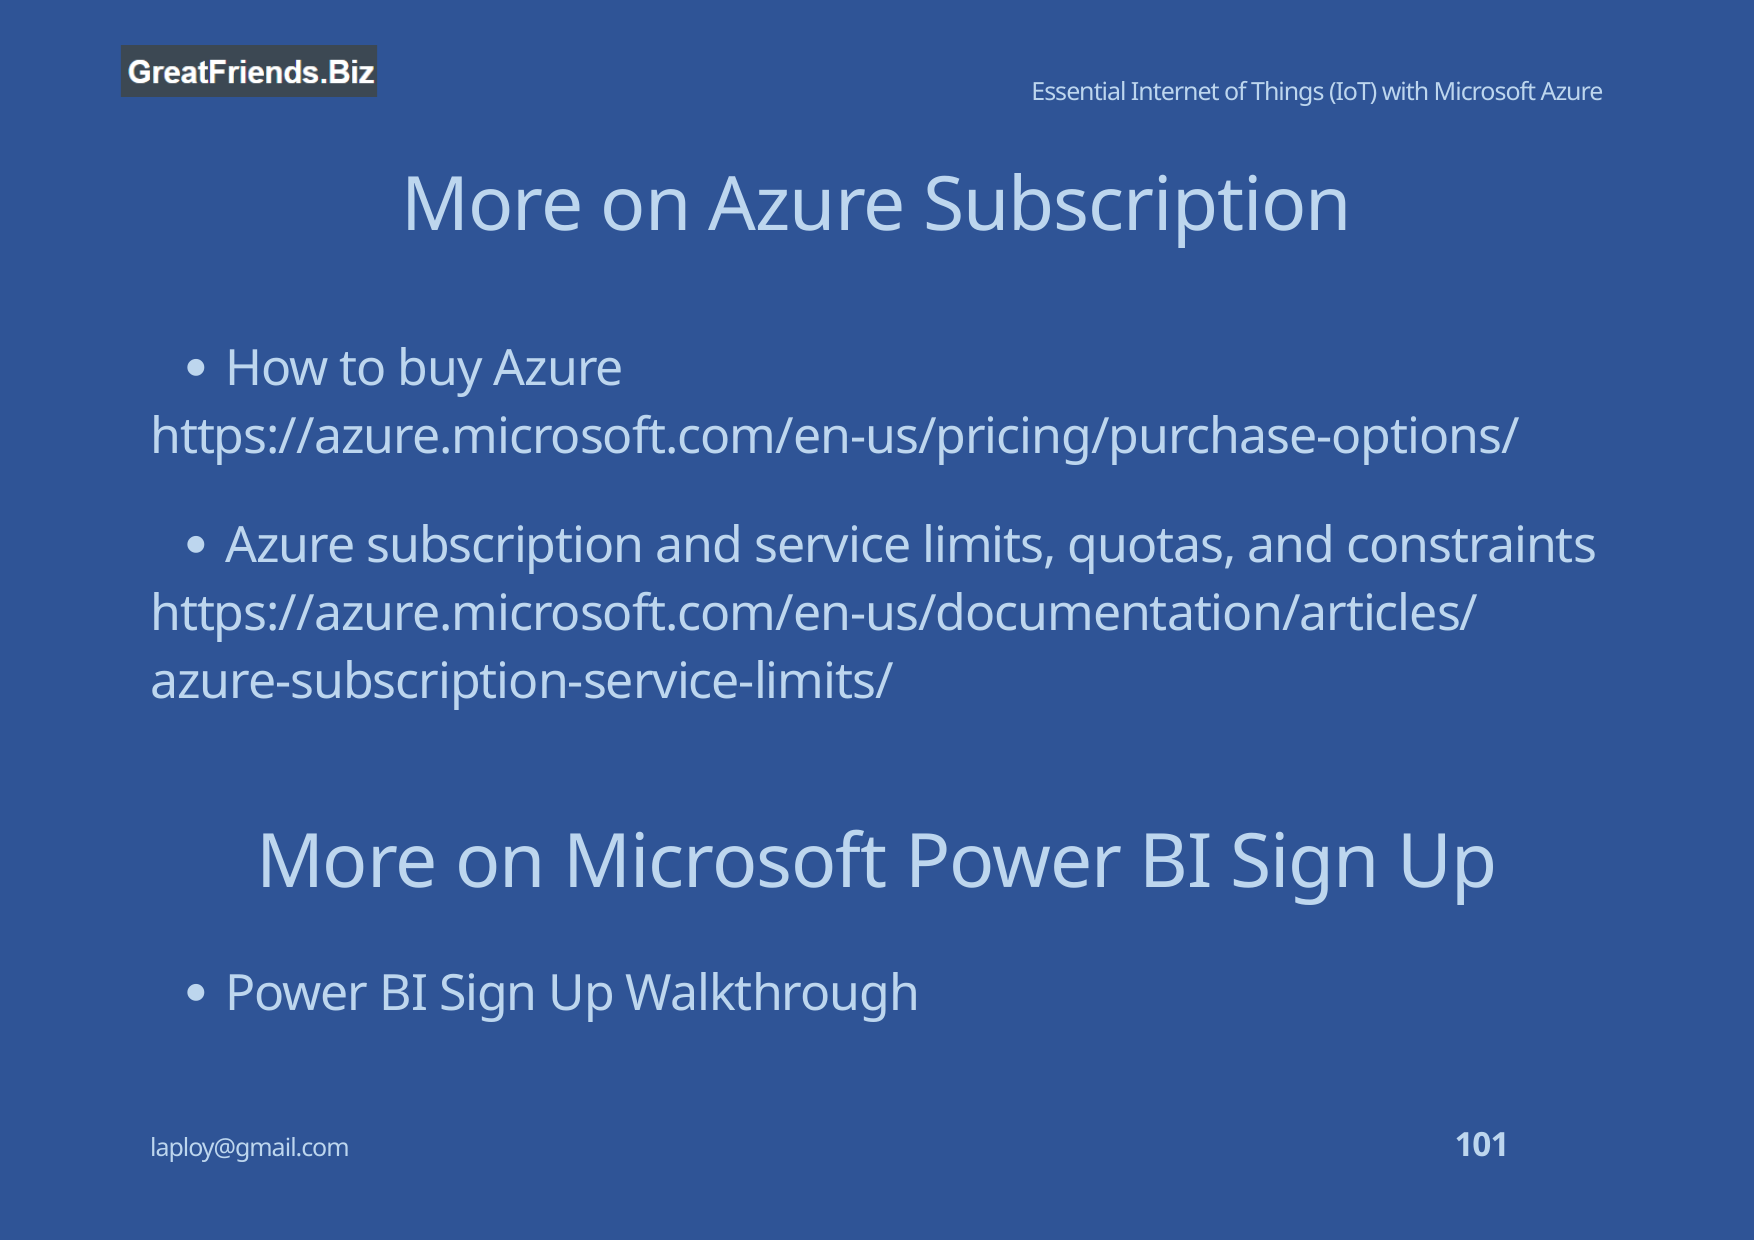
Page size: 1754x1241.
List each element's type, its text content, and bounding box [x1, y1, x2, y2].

title Power BI Sign Up Walkthrough [187, 956, 1604, 1024]
title More on Azure Subscription [150, 150, 1604, 252]
title How to buy Azure [187, 332, 1604, 400]
picture [120, 45, 378, 97]
title More on Microsoft Power BI Sign Up [150, 807, 1604, 909]
title https://azure.microsoft.com/en-us/documentation/articles/azure-subscription-service-limits/ [150, 577, 1604, 714]
title https://azure.microsoft.com/en-us/pricing/purchase-options/ [150, 400, 1604, 468]
title Azure subscription and service limits, quotas, and constraints [187, 509, 1604, 577]
